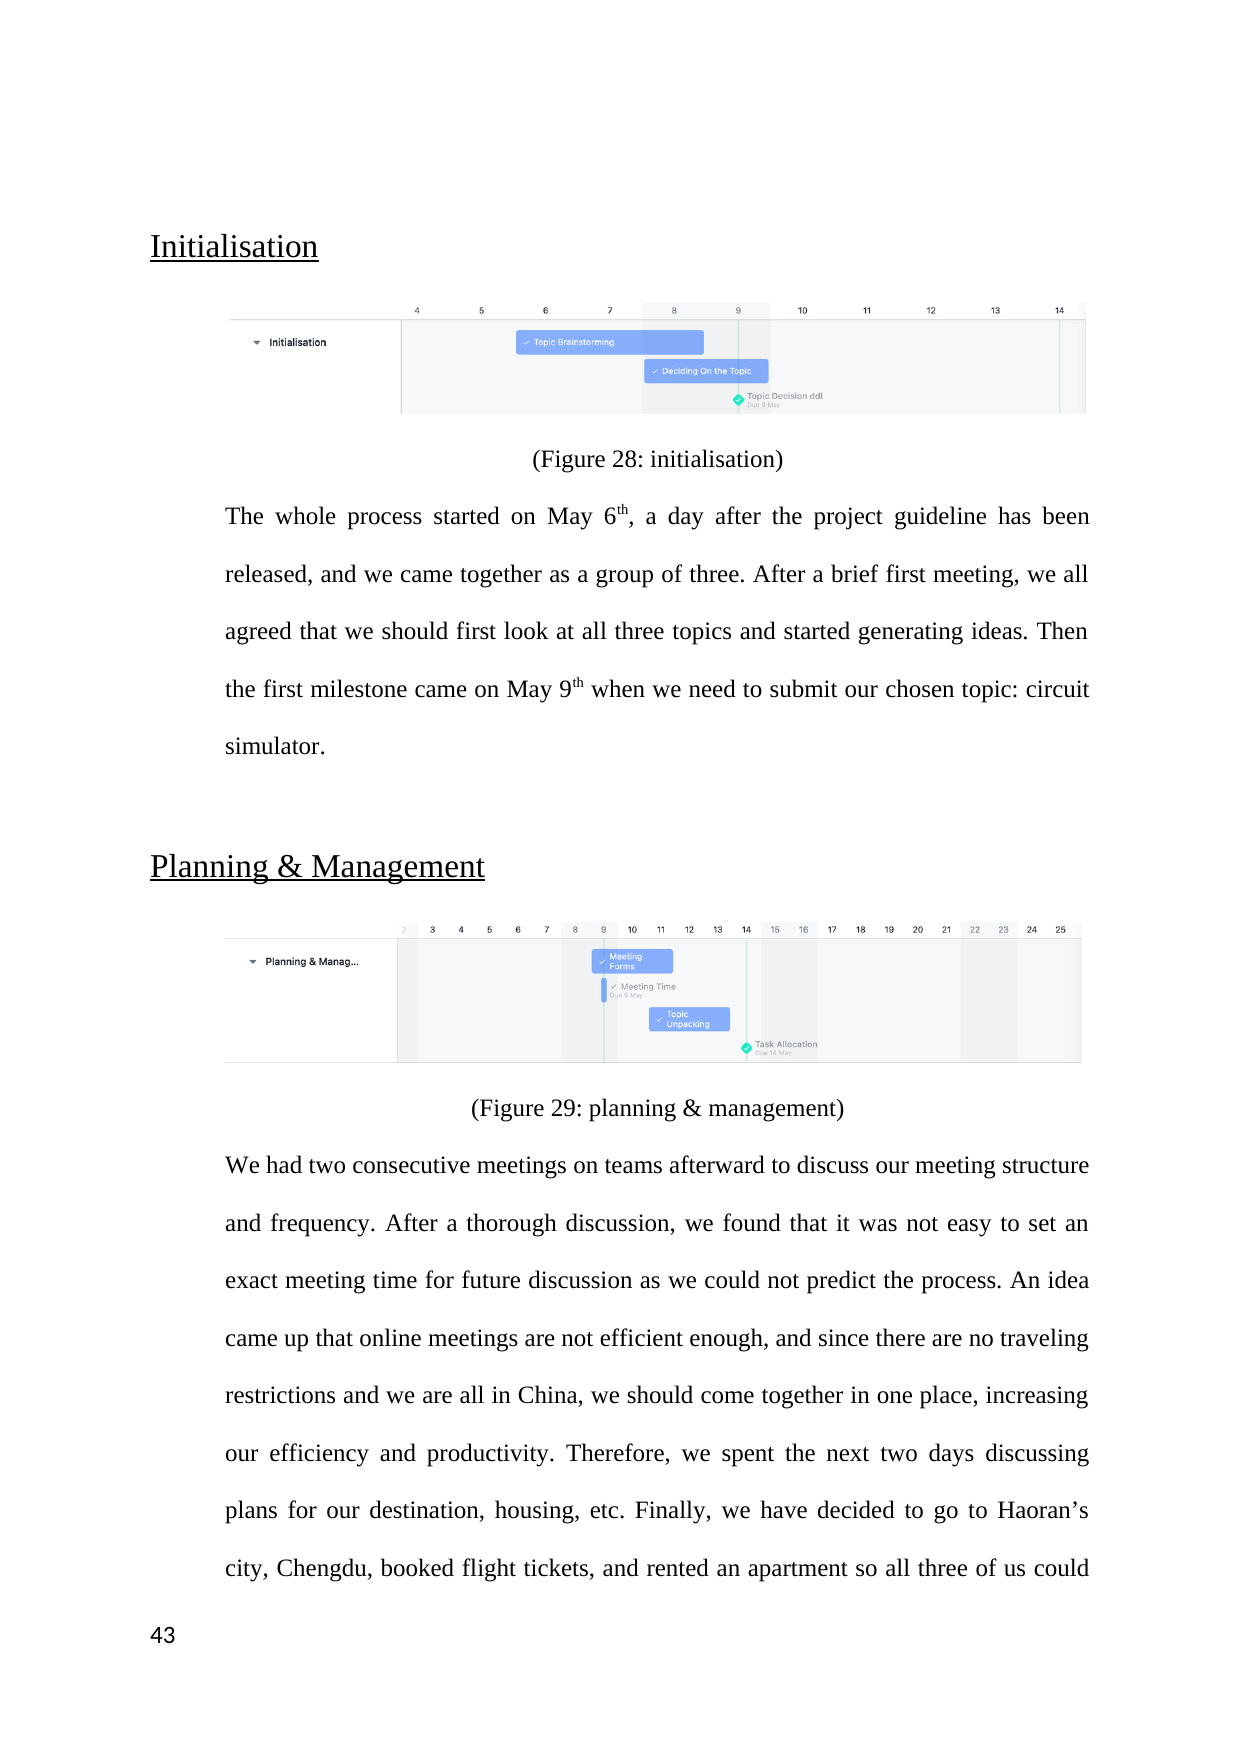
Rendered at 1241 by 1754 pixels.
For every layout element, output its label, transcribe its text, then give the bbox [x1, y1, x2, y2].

list (Figure 29: planning & management) [225, 1093, 1090, 1121]
subtitle Initialisation [150, 227, 1090, 265]
subtitle Planning & Management [150, 846, 1090, 884]
picture [225, 922, 1082, 1063]
list The whole process started on May 6th, a day after the project guideline has been released, and we came together as a group of three. After a brief first meeting, we all agreed that we should first look at all three topics and started generating ideas. Then the first milestone came on May 9th when we need to submit our chosen topic: circuit simulator. [225, 501, 1090, 760]
picture [229, 303, 1086, 414]
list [225, 1150, 1090, 1581]
list (Figure 28: initialisation) [225, 444, 1090, 472]
